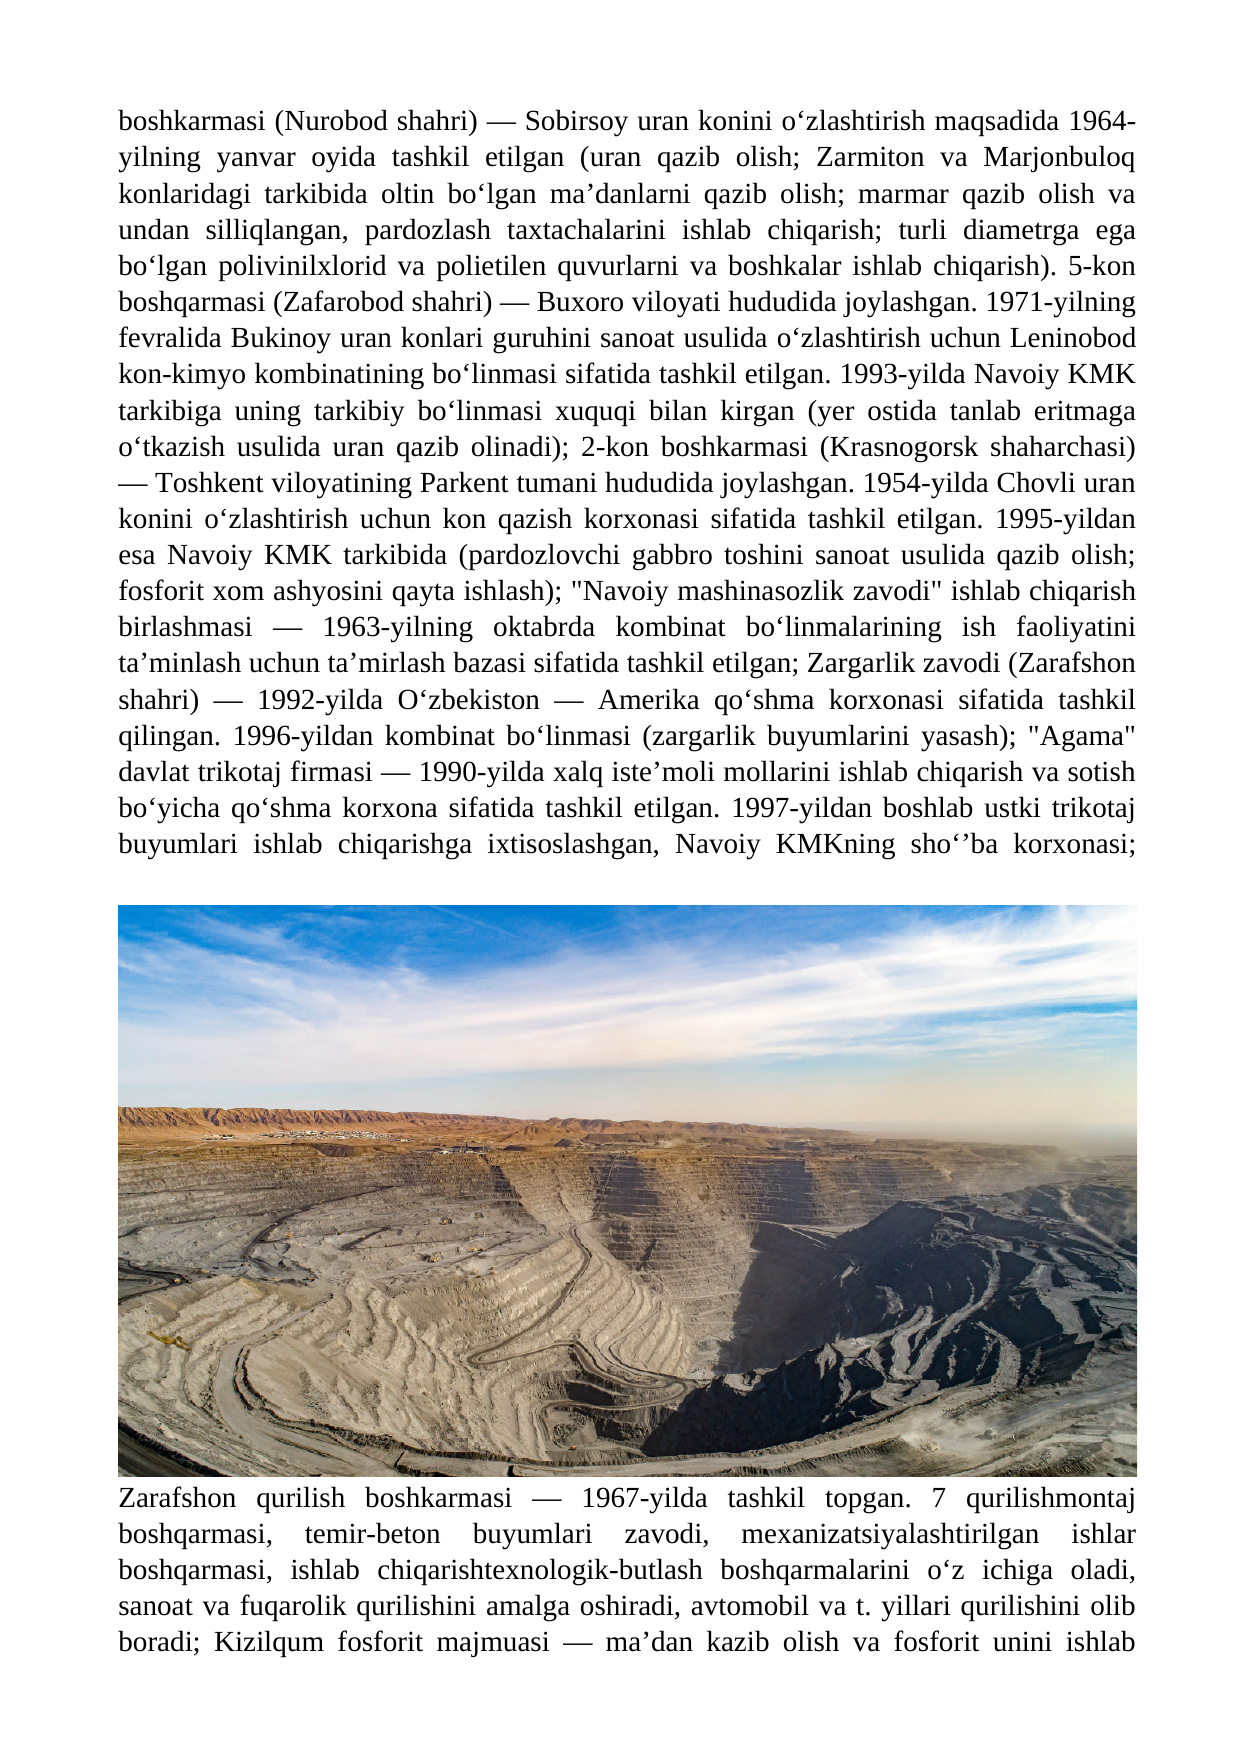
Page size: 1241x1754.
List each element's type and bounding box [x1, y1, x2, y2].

text [118, 1477, 1137, 1658]
text [118, 103, 1137, 905]
picture [118, 905, 1138, 1477]
